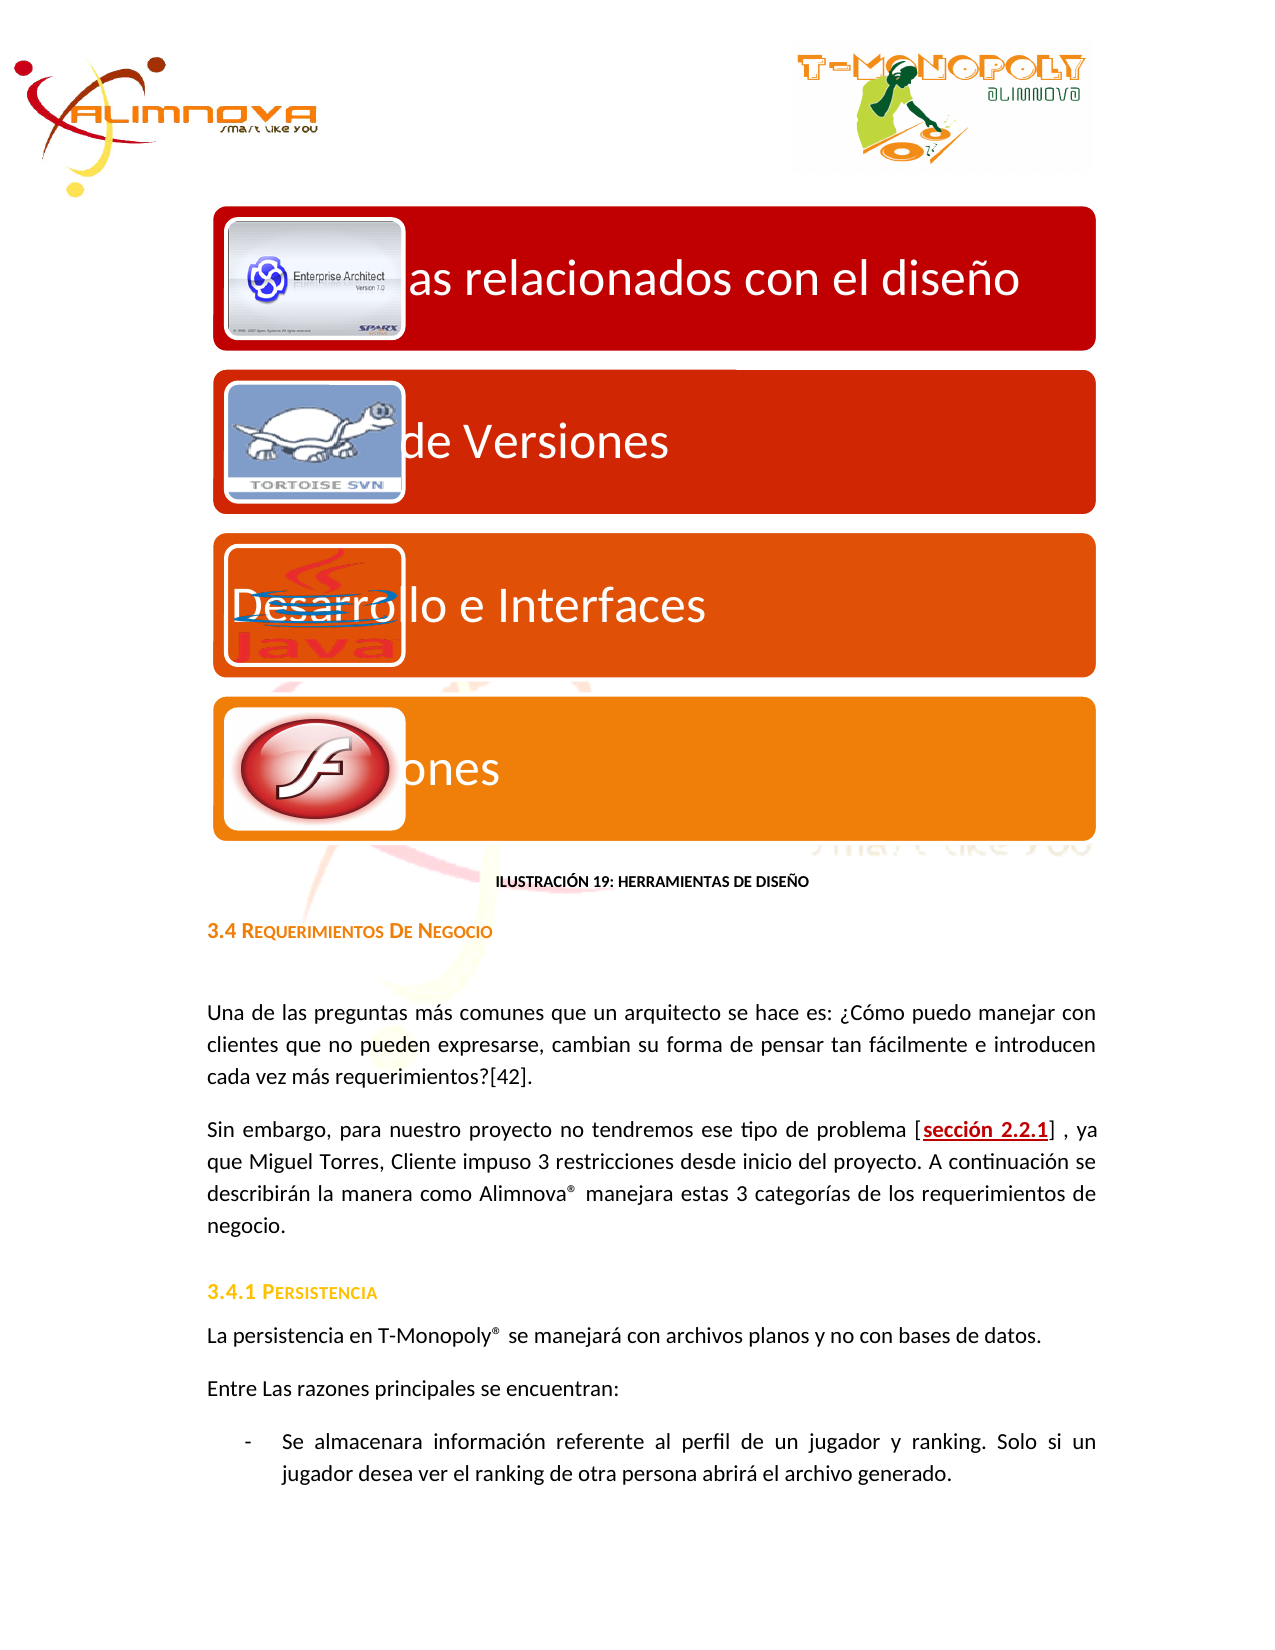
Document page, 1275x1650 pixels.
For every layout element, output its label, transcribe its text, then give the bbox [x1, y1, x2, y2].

text La persistencia en T-Monopoly® se manejará con archivos planos y no con bases de datos. [207, 1321, 1098, 1349]
text Entre Las razones principales se encuentran: [207, 1374, 1098, 1402]
picture [229, 712, 401, 826]
text Ilustración 19: Herramientas de diseño [207, 872, 1098, 892]
picture [229, 385, 401, 499]
subtitle 3.4 Requerimientos De Negocio [207, 916, 1098, 944]
text Una de las preguntas más comunes que un arquitecto se hace es: ¿Cómo puedo manejar con clientes que no pueden expresarse, cambian su forma de pensar tan fácilmente e introducen cada vez más requerimientos?[43]. [207, 998, 1098, 1090]
picture [10, 55, 319, 199]
list Se almacenara información referente al perfil de un jugador y ranking. Solo si un jugador desea ver el ranking de otra persona abrirá el archivo generado. [244, 1427, 1098, 1487]
subtitle 3.4.1 Persistencia [207, 1277, 1098, 1305]
text Sin embargo, para nuestro proyecto no tendremos ese tipo de problema [sección 2.2.1] , ya que Miguel Torres, Cliente impuso 3 restricciones desde inicio del proyecto. A continuación se describirán la manera como Alimnova® manejara estas 3 categorías de los requerimientos de negocio. [207, 1115, 1098, 1239]
picture [229, 549, 401, 662]
picture [792, 40, 1093, 173]
picture [229, 222, 401, 336]
